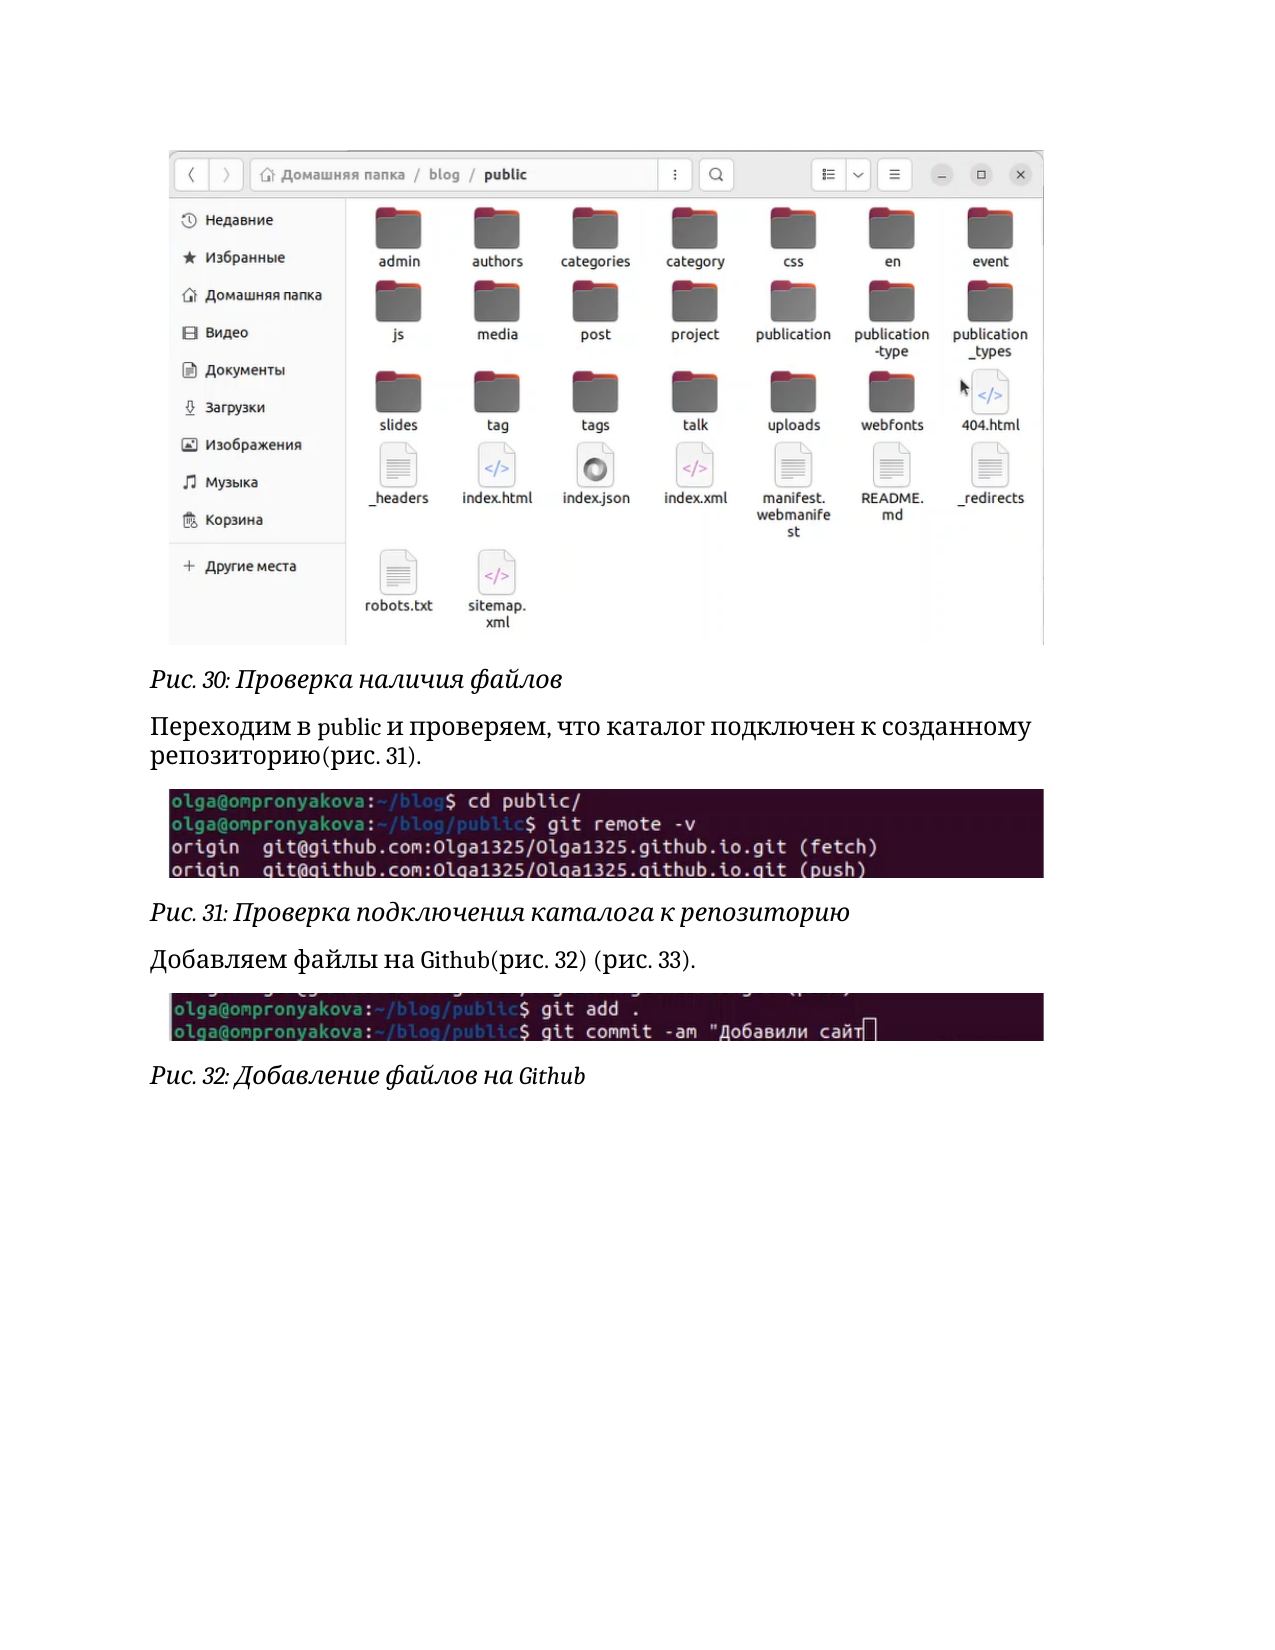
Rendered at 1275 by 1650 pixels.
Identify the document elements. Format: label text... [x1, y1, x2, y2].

text Рис. 30: Проверка наличия файлов [150, 666, 1125, 694]
text Добавляем файлы на Github(рис. 32) (рис. 33). [150, 946, 1125, 975]
text Рис. 32: Добавление файлов на Github [150, 1062, 1125, 1090]
picture [168, 789, 1044, 878]
picture [168, 150, 1044, 645]
picture [168, 993, 1044, 1041]
text Рис. 31: Проверка подключения каталога к репозиторию [150, 899, 1125, 927]
text Переходим в public и проверяем, что каталог подключен к созданному репозиторию(рис. 31). [150, 713, 1125, 771]
